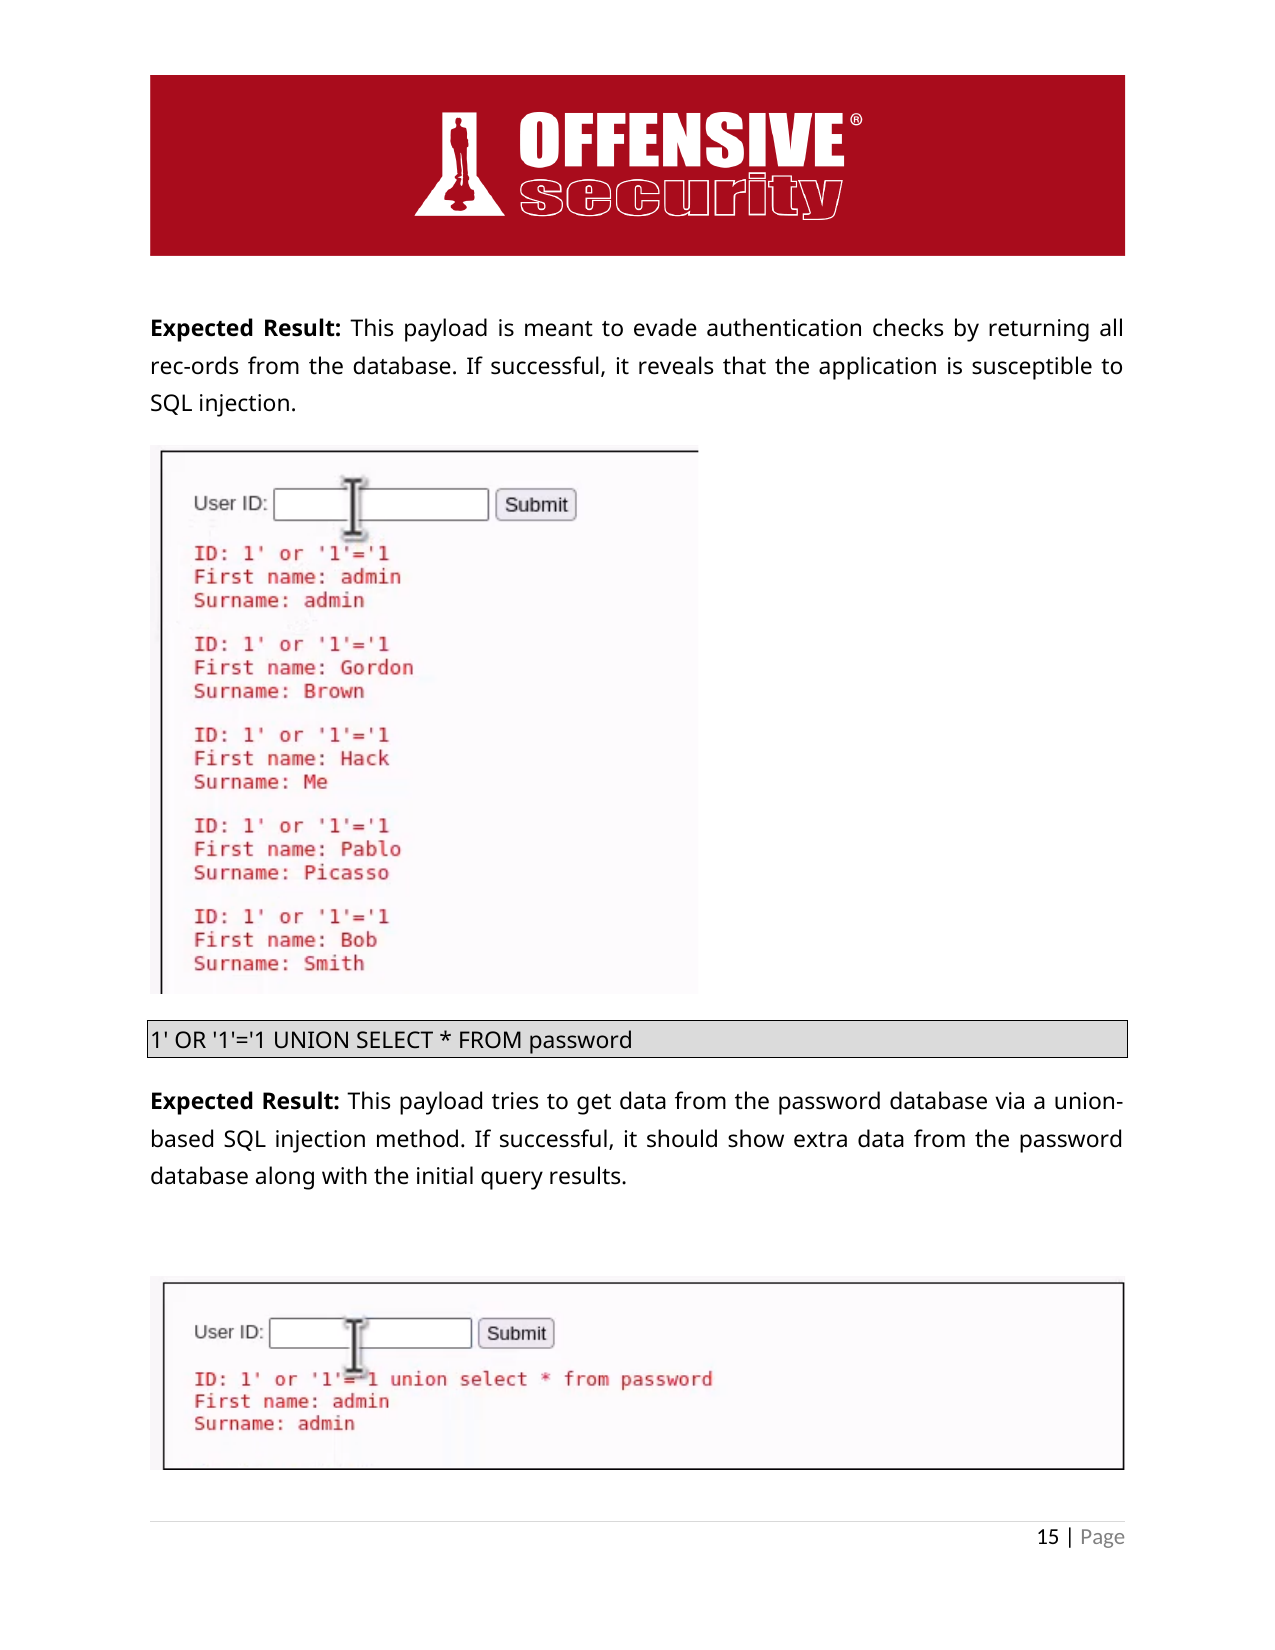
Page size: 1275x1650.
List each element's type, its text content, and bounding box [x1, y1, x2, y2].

picture [150, 1276, 1125, 1470]
text Expected Result: This payload is meant to evade authentication checks by returning all rec-ords from the database. If successful, it reveals that the application is susceptible to SQL injection. [150, 312, 1125, 418]
picture [150, 445, 699, 994]
picture [150, 75, 1125, 256]
text 1' OR '1'='1 UNION SELECT * FROM password [148, 1021, 1127, 1057]
text Expected Result: This payload tries to get data from the password database via a union-based SQL injection method. If successful, it should show extra data from the password database along with the initial query results. [150, 1085, 1125, 1191]
